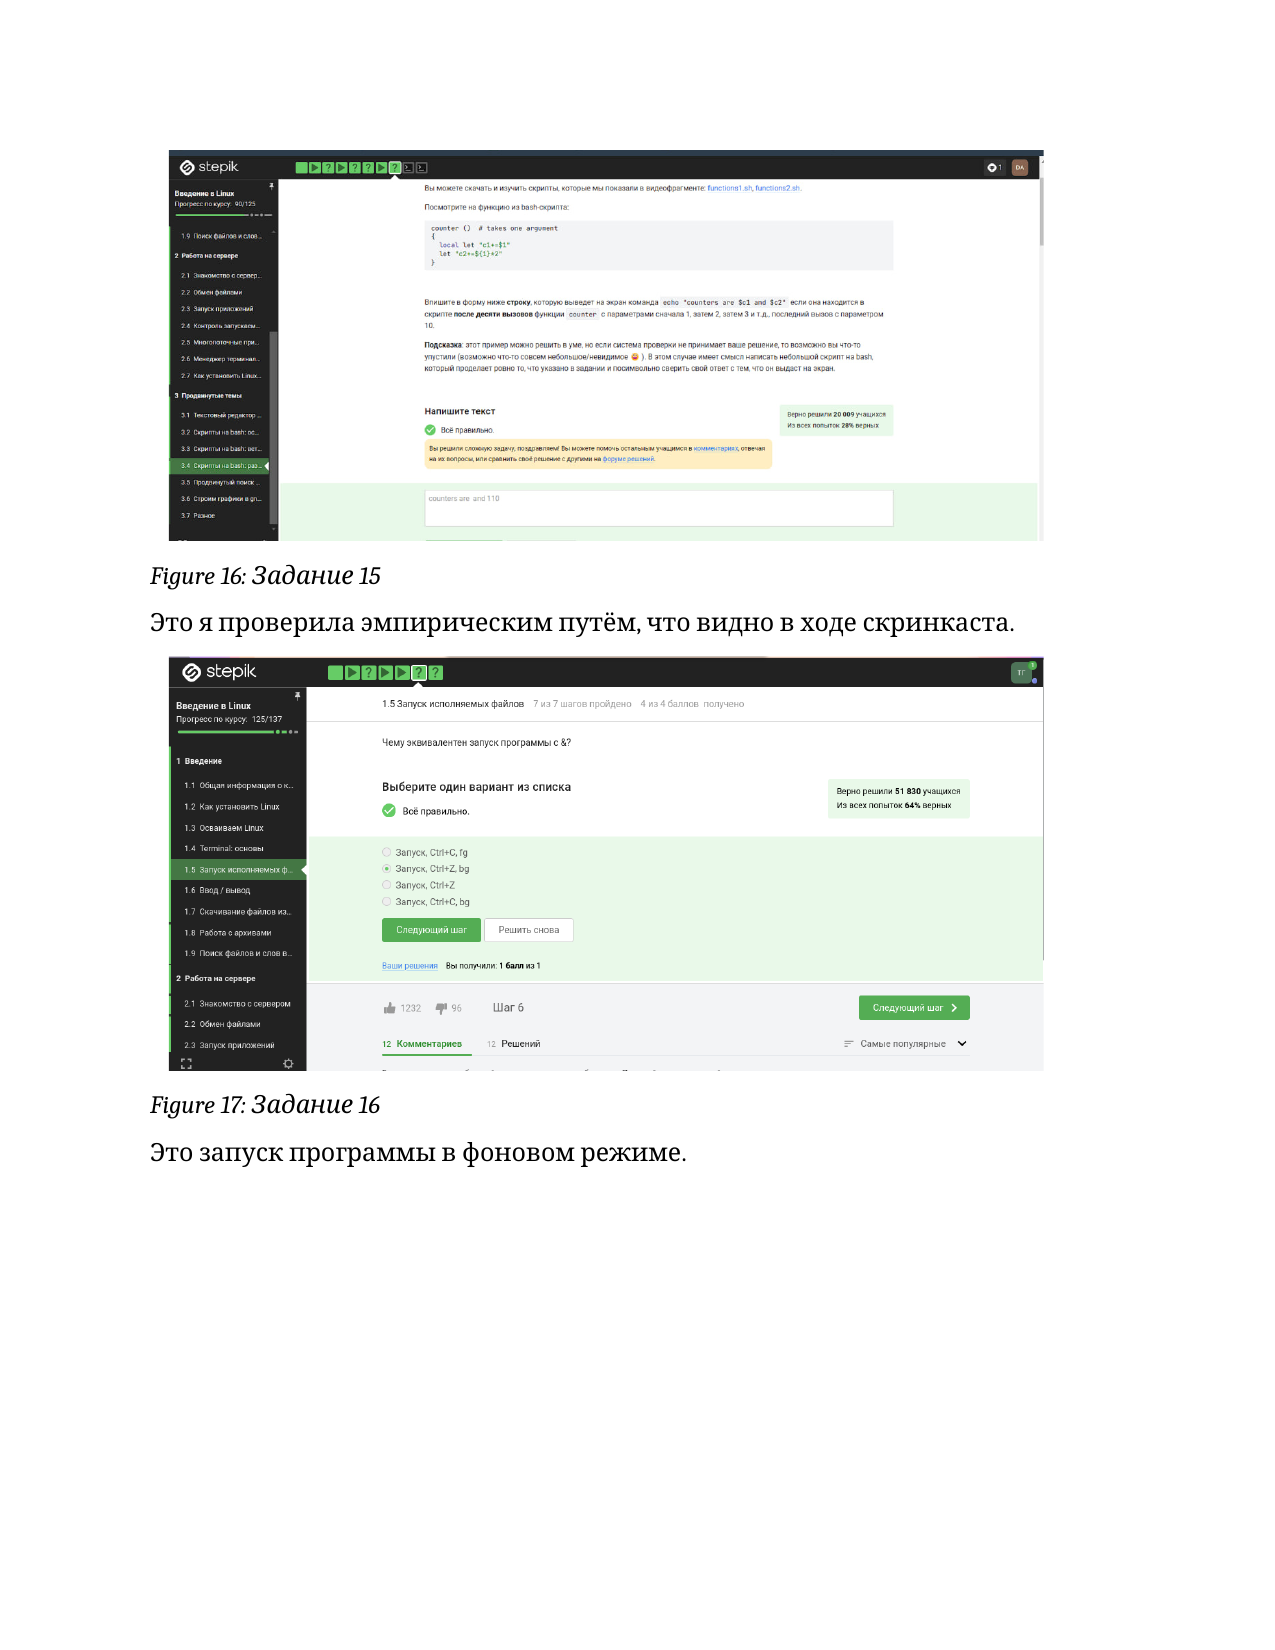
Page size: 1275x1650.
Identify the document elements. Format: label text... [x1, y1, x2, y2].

text Figure 17: Задание 16 [150, 1091, 1125, 1120]
text Это я проверила эмпирическим путём, что видно в ходе скринкаста. [150, 609, 1125, 638]
text Это запуск программы в фоновом режиме. [150, 1139, 1125, 1168]
text Figure 16: Задание 15 [150, 562, 1125, 591]
picture [168, 656, 1044, 1071]
picture [168, 150, 1044, 541]
